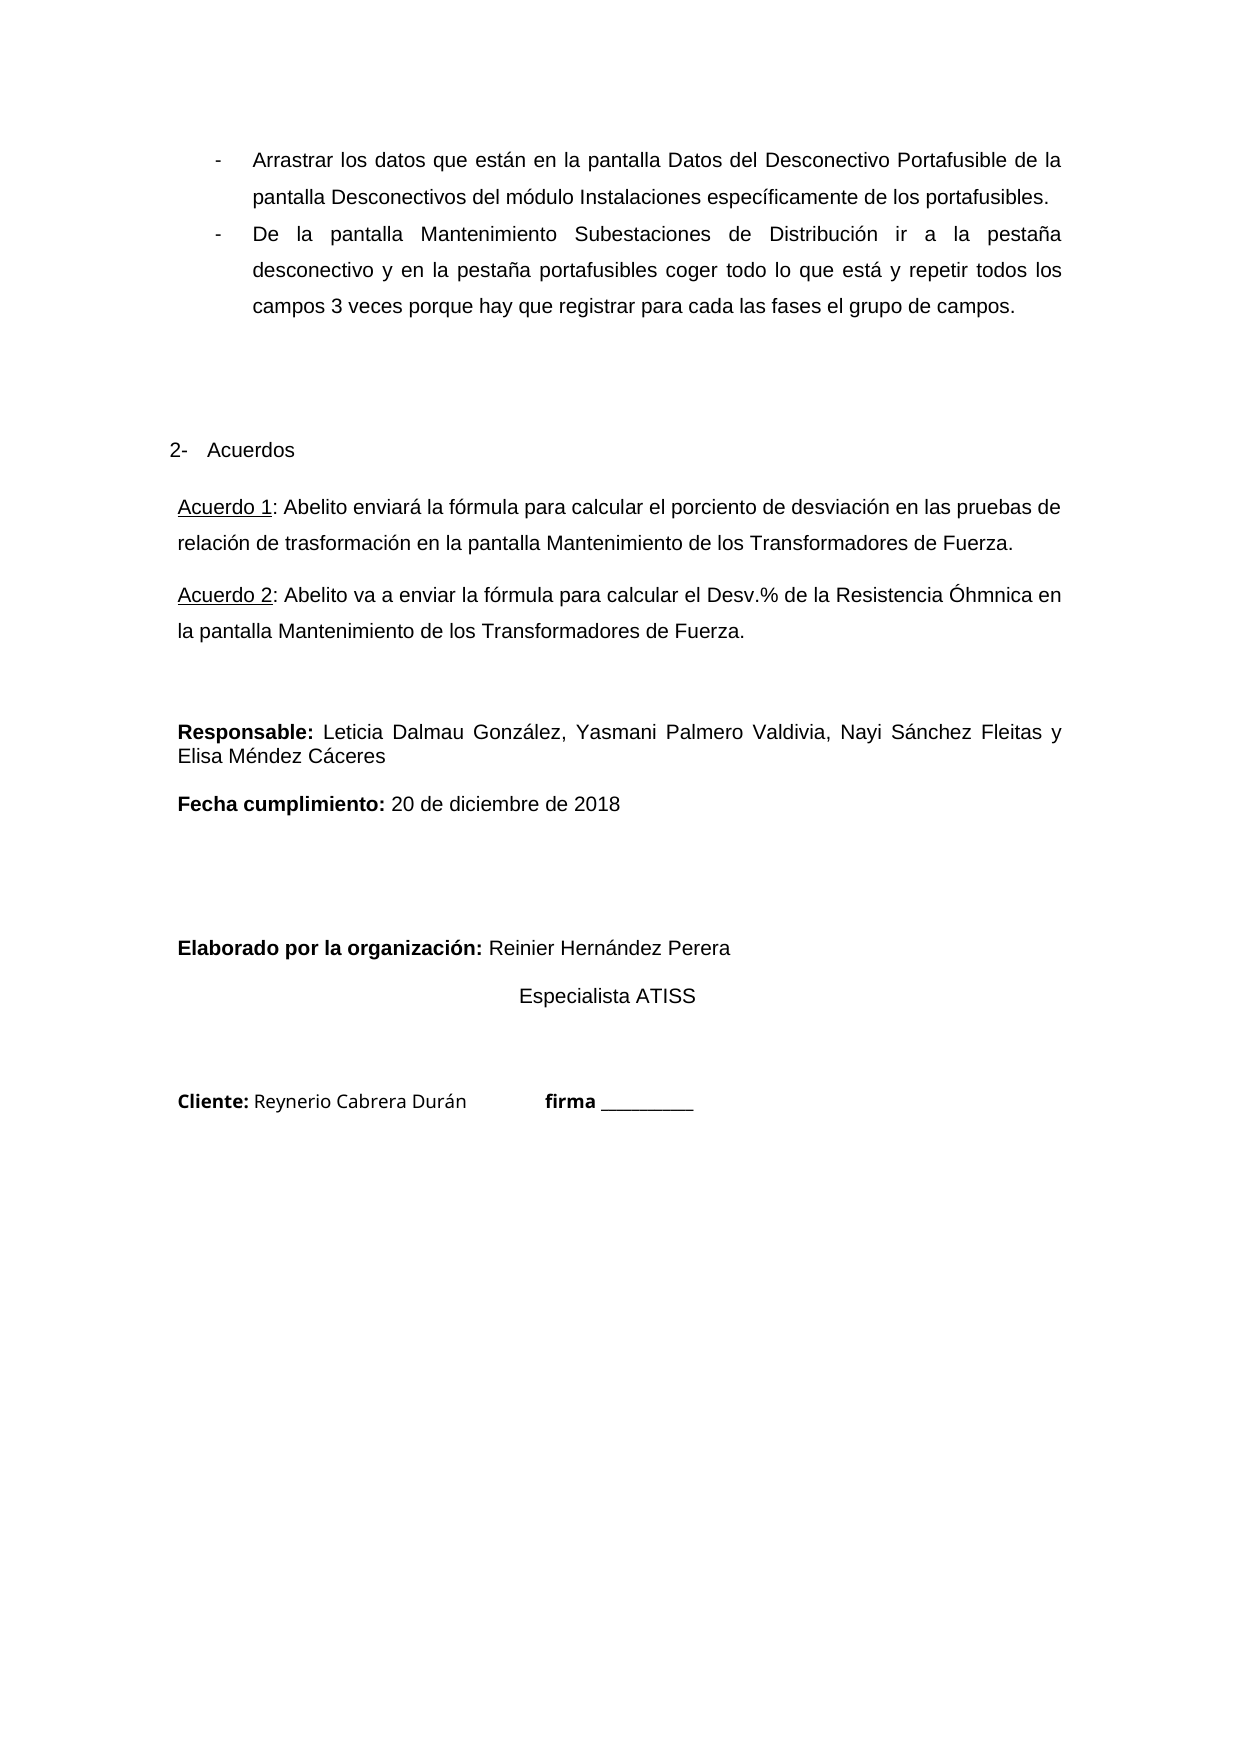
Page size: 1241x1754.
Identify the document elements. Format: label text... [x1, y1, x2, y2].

text Cliente: Reynerio Cabrera Durán firma ____________ [177, 1088, 1063, 1114]
text Fecha cumplimiento: 20 de diciembre de 2018 [177, 792, 1063, 816]
text Acuerdo 2: Abelito va a enviar la fórmula para calcular el Desv.% de la Resistencia Óhmnica en la pantalla Mantenimiento de los Transformadores de Fuerza. [177, 583, 1063, 643]
list De la pantalla Mantenimiento Subestaciones de Distribución ir a la pestaña desconectivo y en la pestaña portafusibles coger todo lo que está y repetir todos los campos 3 veces porque hay que registrar para cada las fases el grupo de campos. [215, 221, 1063, 318]
list Acuerdos [169, 438, 1063, 462]
text Especialista ATISS [207, 984, 1063, 1008]
text Acuerdo 1: Abelito enviará la fórmula para calcular el porciento de desviación en las pruebas de relación de trasformación en la pantalla Mantenimiento de los Transformadores de Fuerza. [177, 495, 1063, 555]
text Responsable: Leticia Dalmau González, Yasmani Palmero Valdivia, Nayi Sánchez Fleitas y Elisa Méndez Cáceres [177, 720, 1063, 768]
list Arrastrar los datos que están en la pantalla Datos del Desconectivo Portafusible de la pantalla Desconectivos del módulo Instalaciones específicamente de los portafusibles. [215, 148, 1063, 209]
text Elaborado por la organización: Reinier Hernández Perera [177, 936, 1063, 960]
